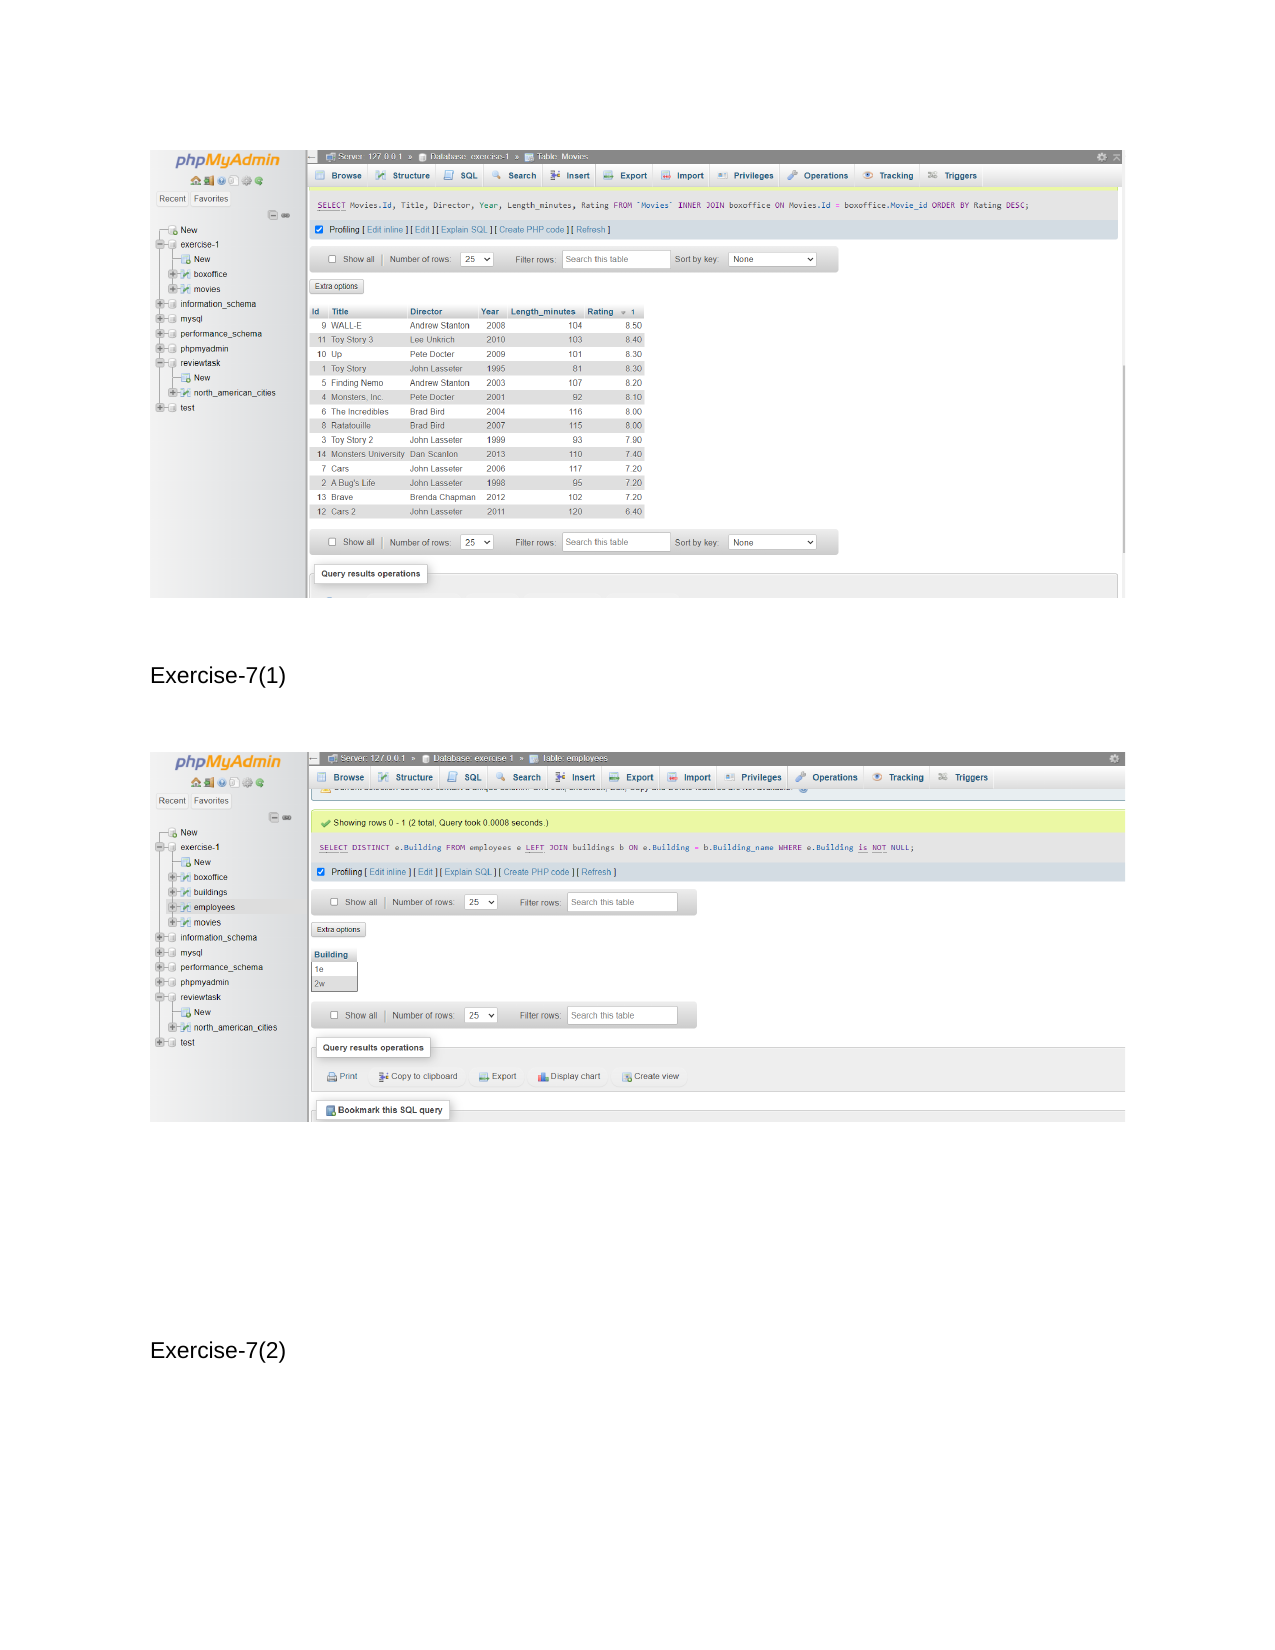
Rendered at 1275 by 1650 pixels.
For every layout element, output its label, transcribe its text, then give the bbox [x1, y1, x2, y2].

picture [150, 752, 1125, 1122]
text Exercise-7(1) [150, 662, 1125, 688]
picture [150, 150, 1125, 598]
text Exercise-7(2) [150, 1337, 1125, 1363]
